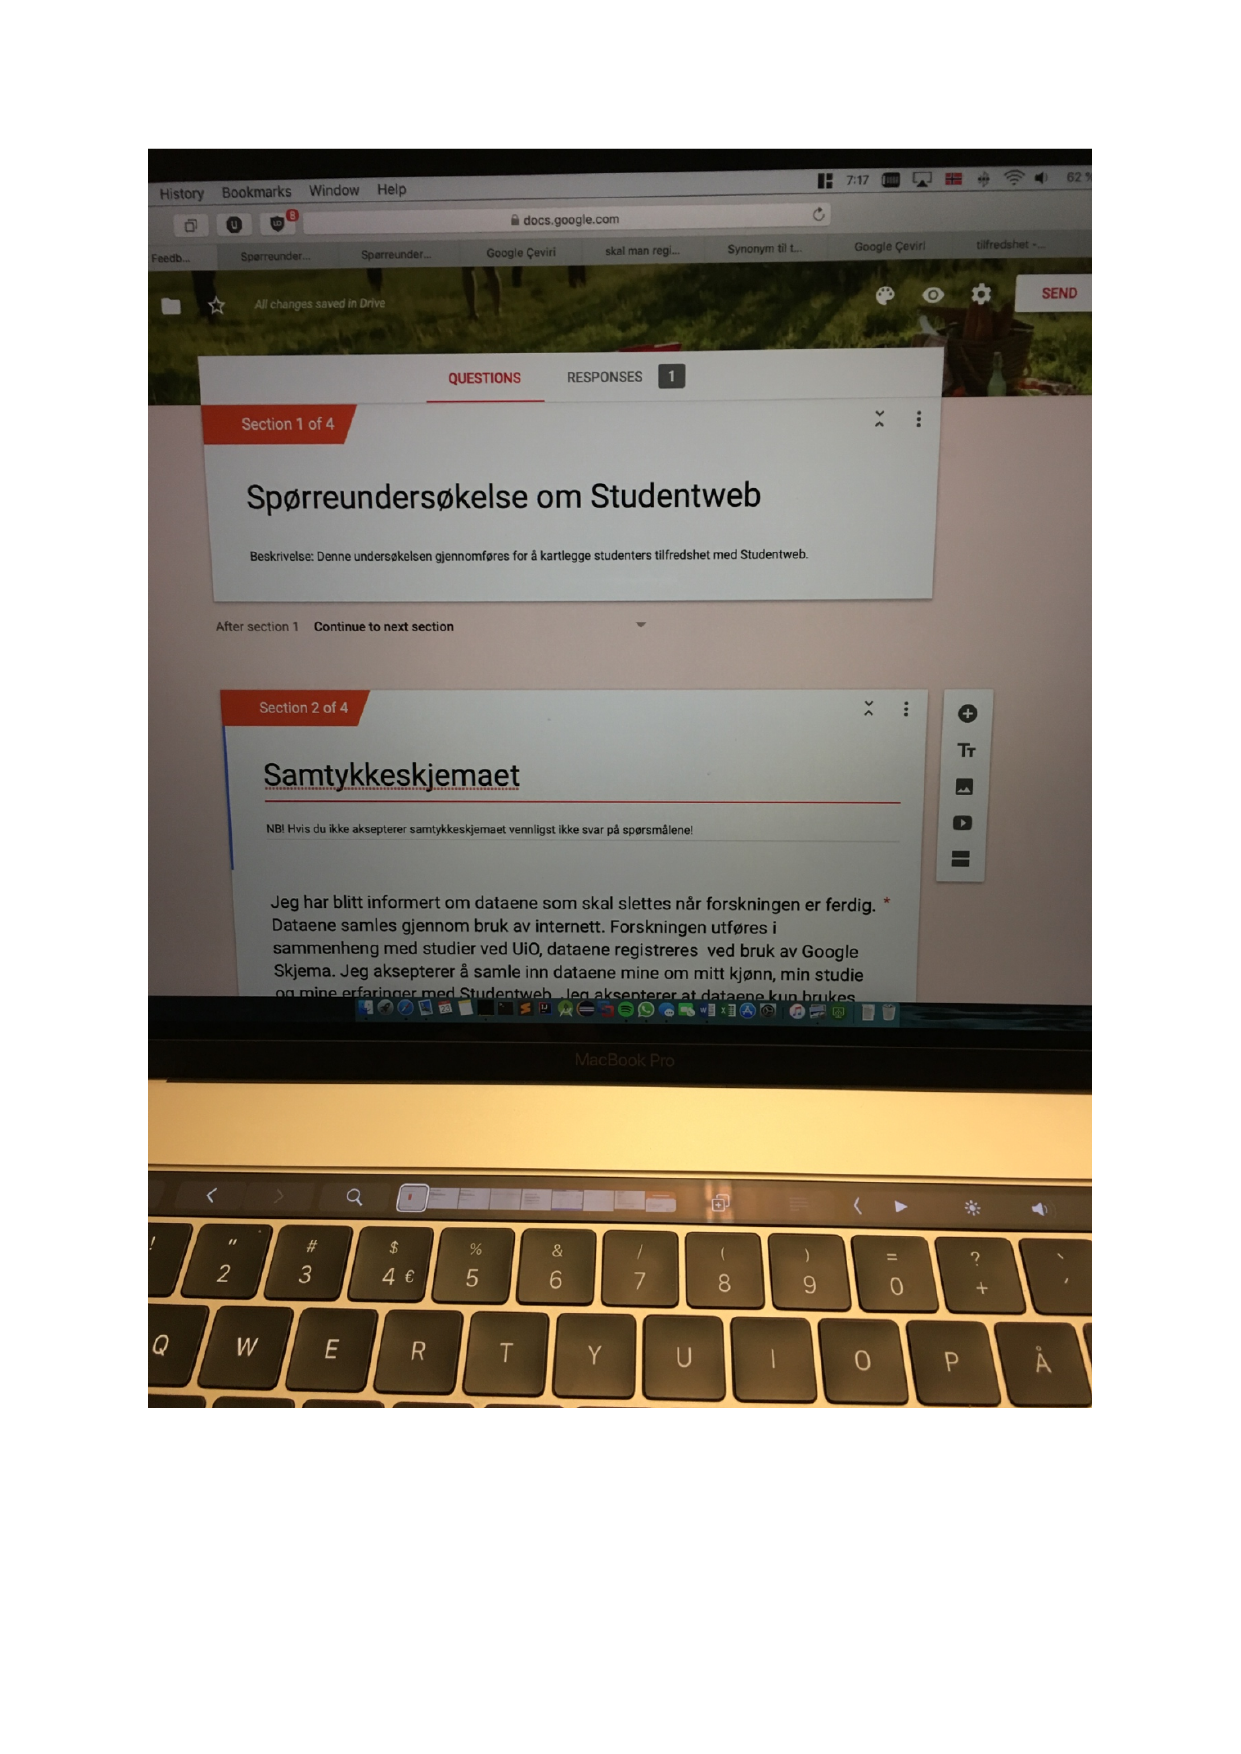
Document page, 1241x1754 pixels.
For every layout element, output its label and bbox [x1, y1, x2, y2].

picture [149, 150, 1092, 1407]
